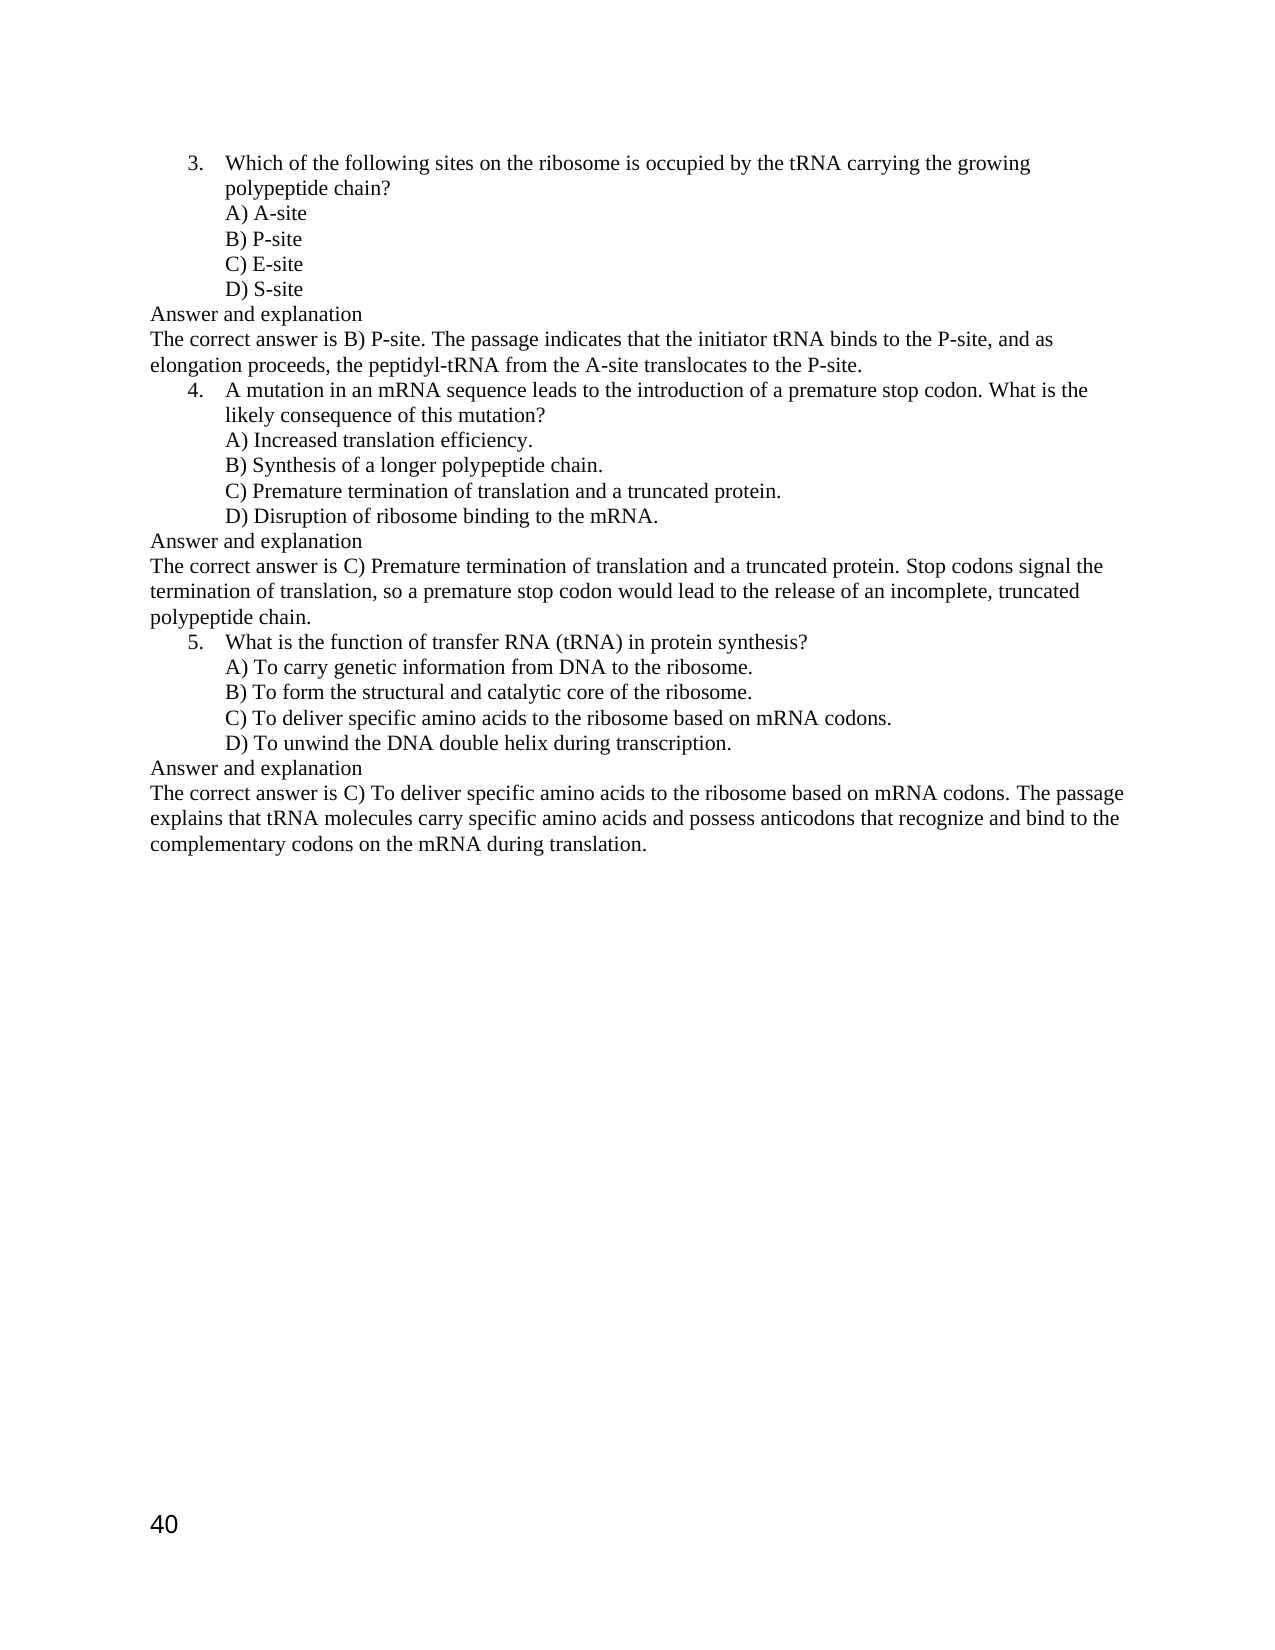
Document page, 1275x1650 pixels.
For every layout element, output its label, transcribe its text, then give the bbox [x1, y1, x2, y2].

list A mutation in an mRNA sequence leads to the introduction of a premature stop codon. What is the likely consequence of this mutation? A) Increased translation efficiency. B) Synthesis of a longer polypeptide chain. C) Premature termination of translation and a truncated protein. D) Disruption of ribosome binding to the mRNA. [187, 377, 1125, 528]
list Which of the following sites on the ribosome is occupied by the tRNA carrying the growing polypeptide chain? A) A-site B) P-site C) E-site D) S-site [187, 150, 1125, 301]
text Answer and explanation [150, 528, 1125, 553]
text Answer and explanation [150, 755, 1125, 780]
text The correct answer is C) To deliver specific amino acids to the ribosome based on mRNA codons. The passage explains that tRNA molecules carry specific amino acids and possess anticodons that recognize and bind to the complementary codons on the mRNA during translation. [150, 780, 1125, 856]
text Answer and explanation [150, 301, 1125, 326]
list What is the function of transfer RNA (tRNA) in protein synthesis? A) To carry genetic information from DNA to the ribosome. B) To form the structural and catalytic core of the ribosome. C) To deliver specific amino acids to the ribosome based on mRNA codons. D) To unwind the DNA double helix during transcription. [187, 629, 1125, 755]
text The correct answer is C) Premature termination of translation and a truncated protein. Stop codons signal the termination of translation, so a premature stop codon would lead to the release of an incomplete, truncated polypeptide chain. [150, 553, 1125, 629]
text The correct answer is B) P-site. The passage indicates that the initiator tRNA binds to the P-site, and as elongation proceeds, the peptidyl-tRNA from the A-site translocates to the P-site. [150, 326, 1125, 377]
